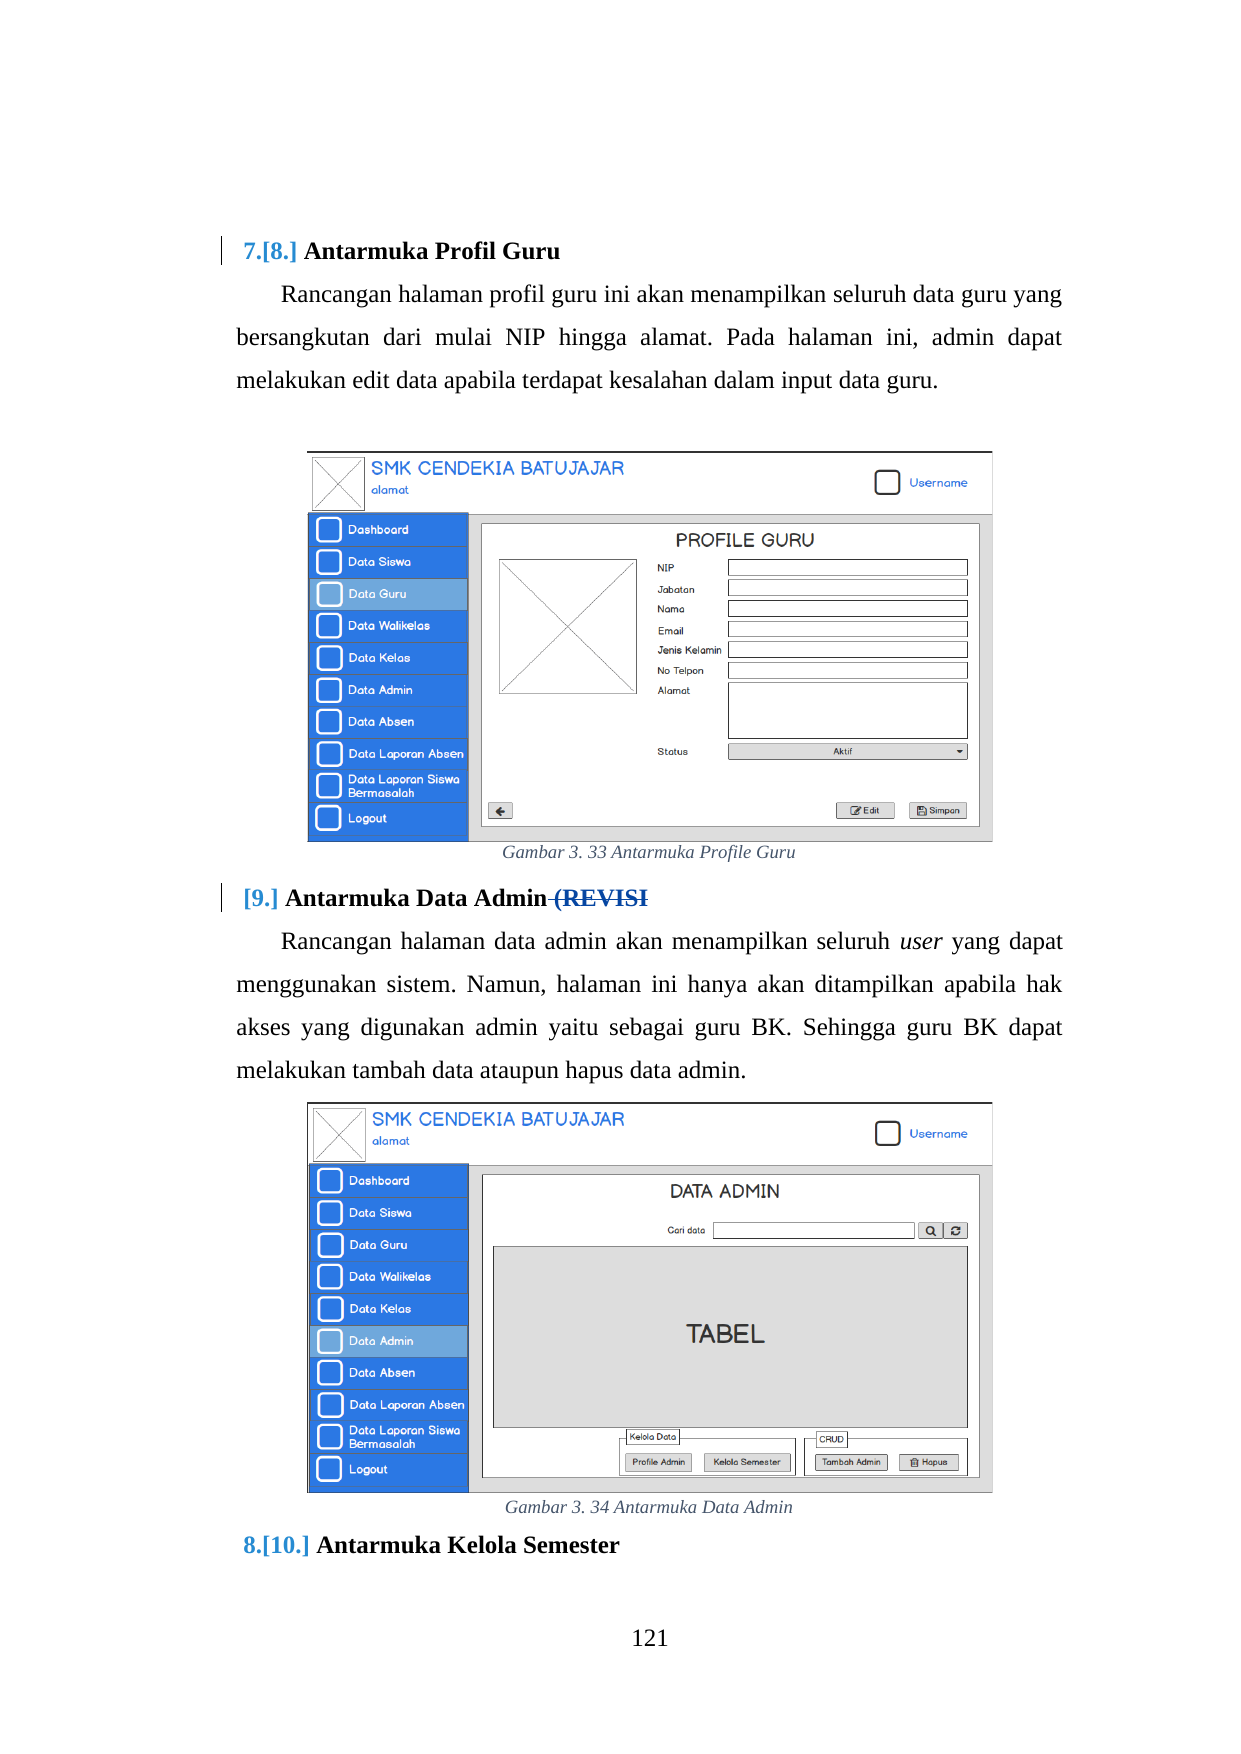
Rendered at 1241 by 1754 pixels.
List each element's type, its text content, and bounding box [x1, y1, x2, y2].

list Rancangan halaman data admin akan menampilkan seluruh user yang dapat menggunakan sistem. Namun, halaman ini hanya akan ditampilkan apabila hak akses yang digunakan admin yaitu sebagai guru BK. Sehingga guru BK dapat melakukan tambah data ataupun hapus data admin. [236, 926, 1063, 1084]
list Antarmuka Kelola Semester [243, 1530, 1063, 1559]
picture [307, 1102, 993, 1493]
list Antarmuka Data Admin [243, 883, 1063, 912]
list Antarmuka Profil Guru [243, 236, 1063, 265]
text Rancangan halaman profil guru ini akan menampilkan seluruh data guru yang bersangkutan dari mulai NIP hingga alamat. Pada halaman ini, admin dapat melakukan edit data apabila terdapat kesalahan dalam input data guru. [236, 279, 1063, 394]
picture [307, 451, 993, 842]
